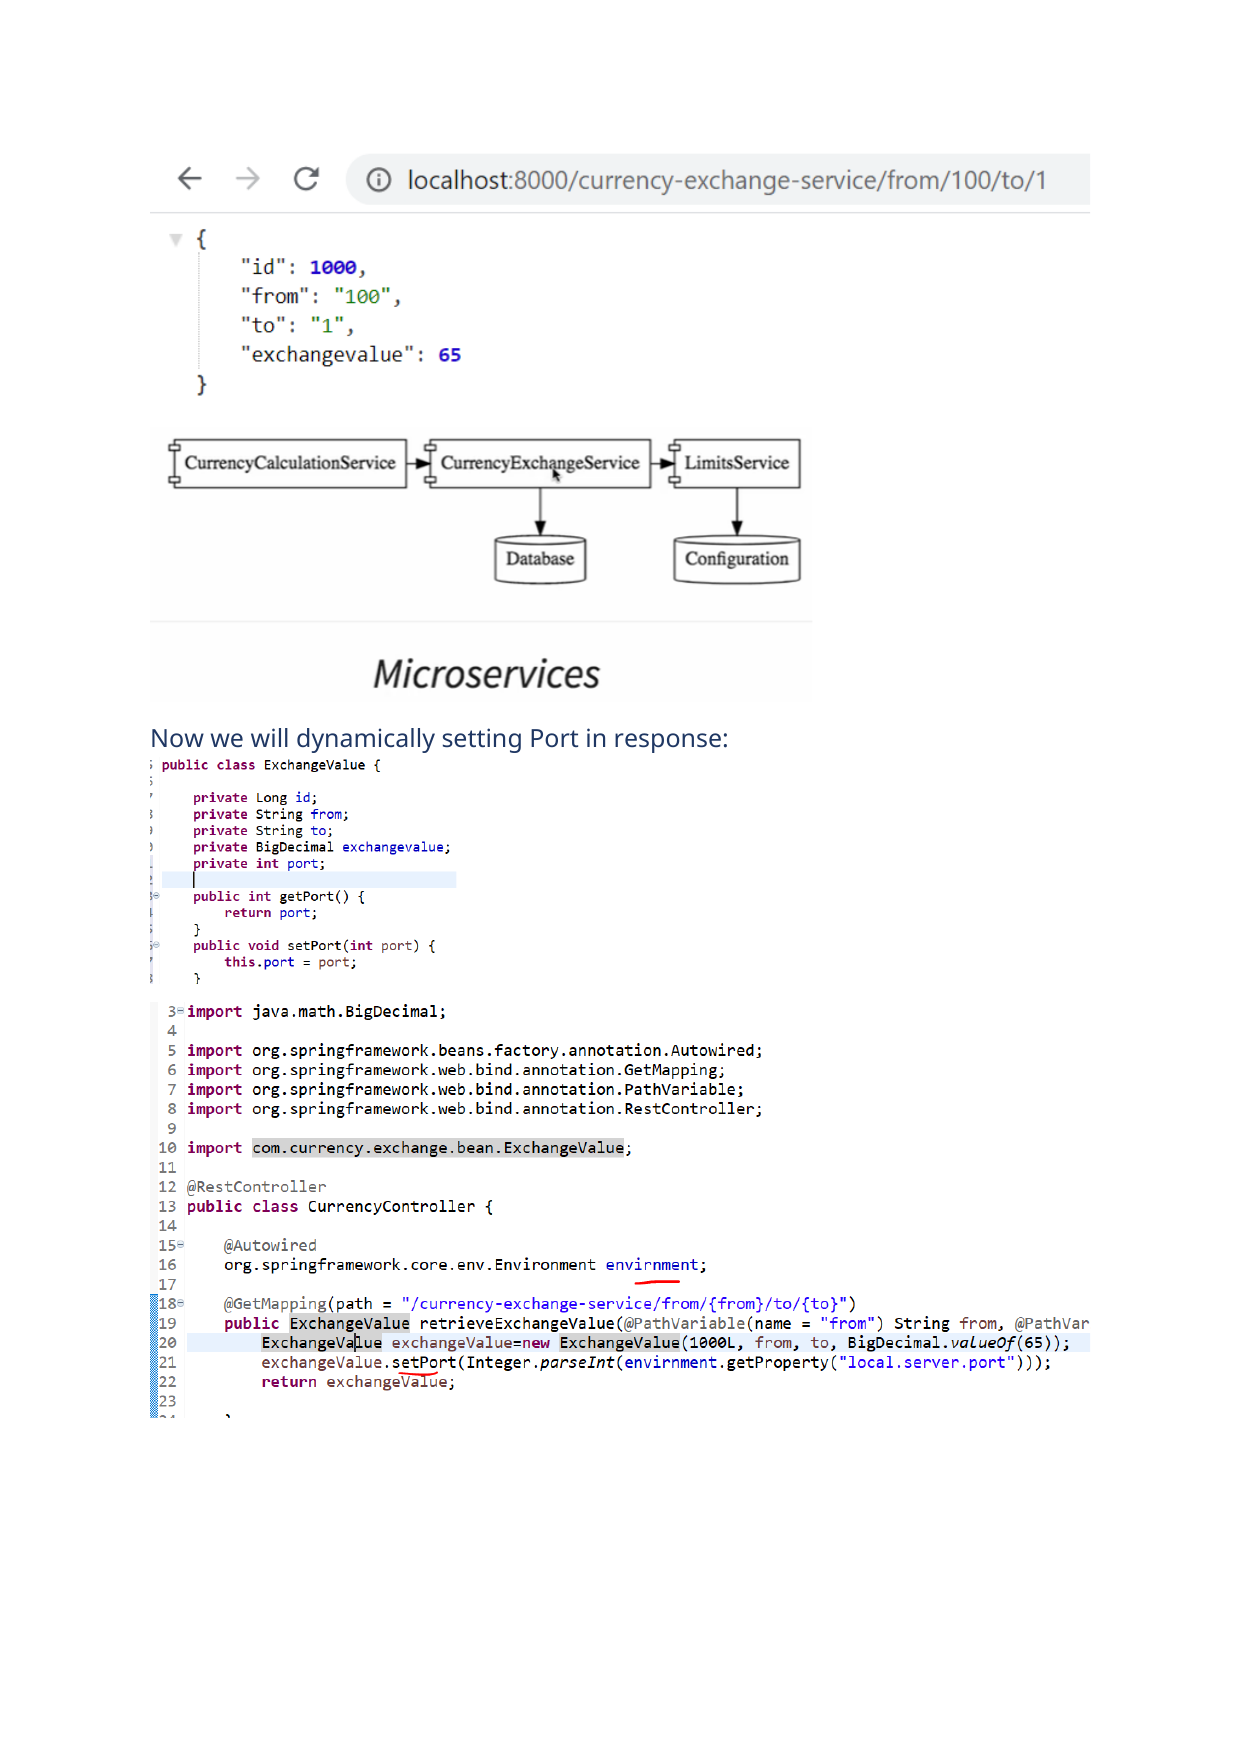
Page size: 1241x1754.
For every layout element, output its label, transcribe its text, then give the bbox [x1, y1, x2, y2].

picture [150, 150, 1091, 409]
subtitle Now we will dynamically setting Port in response: [150, 721, 1090, 755]
picture [150, 757, 457, 984]
picture [150, 1002, 1091, 1418]
picture [150, 427, 813, 702]
